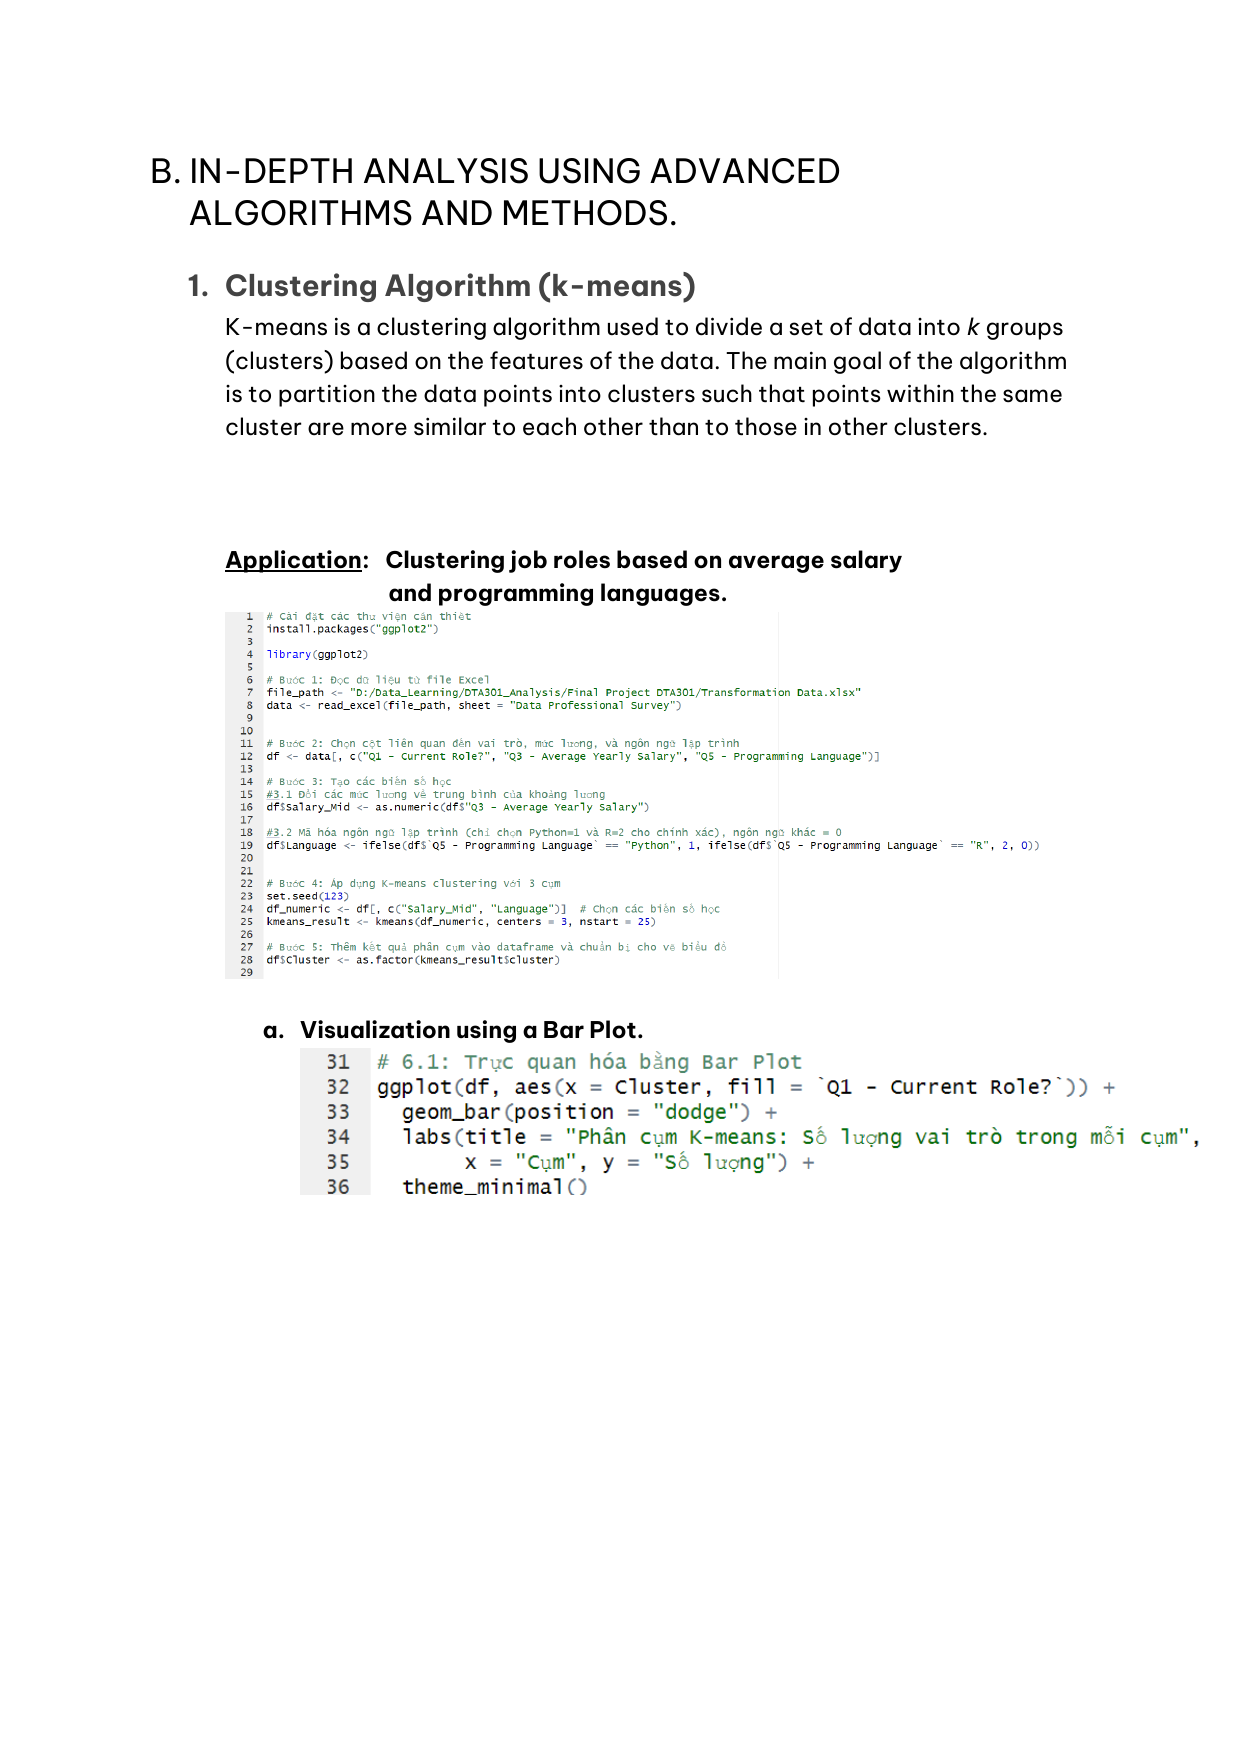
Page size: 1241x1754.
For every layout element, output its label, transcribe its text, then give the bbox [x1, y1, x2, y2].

subtitle Clustering Algorithm (k-means) [187, 268, 1090, 304]
picture [300, 1048, 1241, 1195]
subtitle B. IN-DEPTH ANALYSIS USING ADVANCED ALGORITHMS AND METHODS. [150, 150, 1090, 234]
text K-means is a clustering algorithm used to divide a set of data into k groups (clusters) based on the features of the data. The main goal of the algorithm is to partition the data points into clusters such that points within the same cluster are more similar to each other than to those in other clusters. [225, 313, 1090, 442]
text Application: Clustering job roles based on average salary and programming languages. [225, 546, 1090, 608]
picture [225, 612, 1103, 979]
